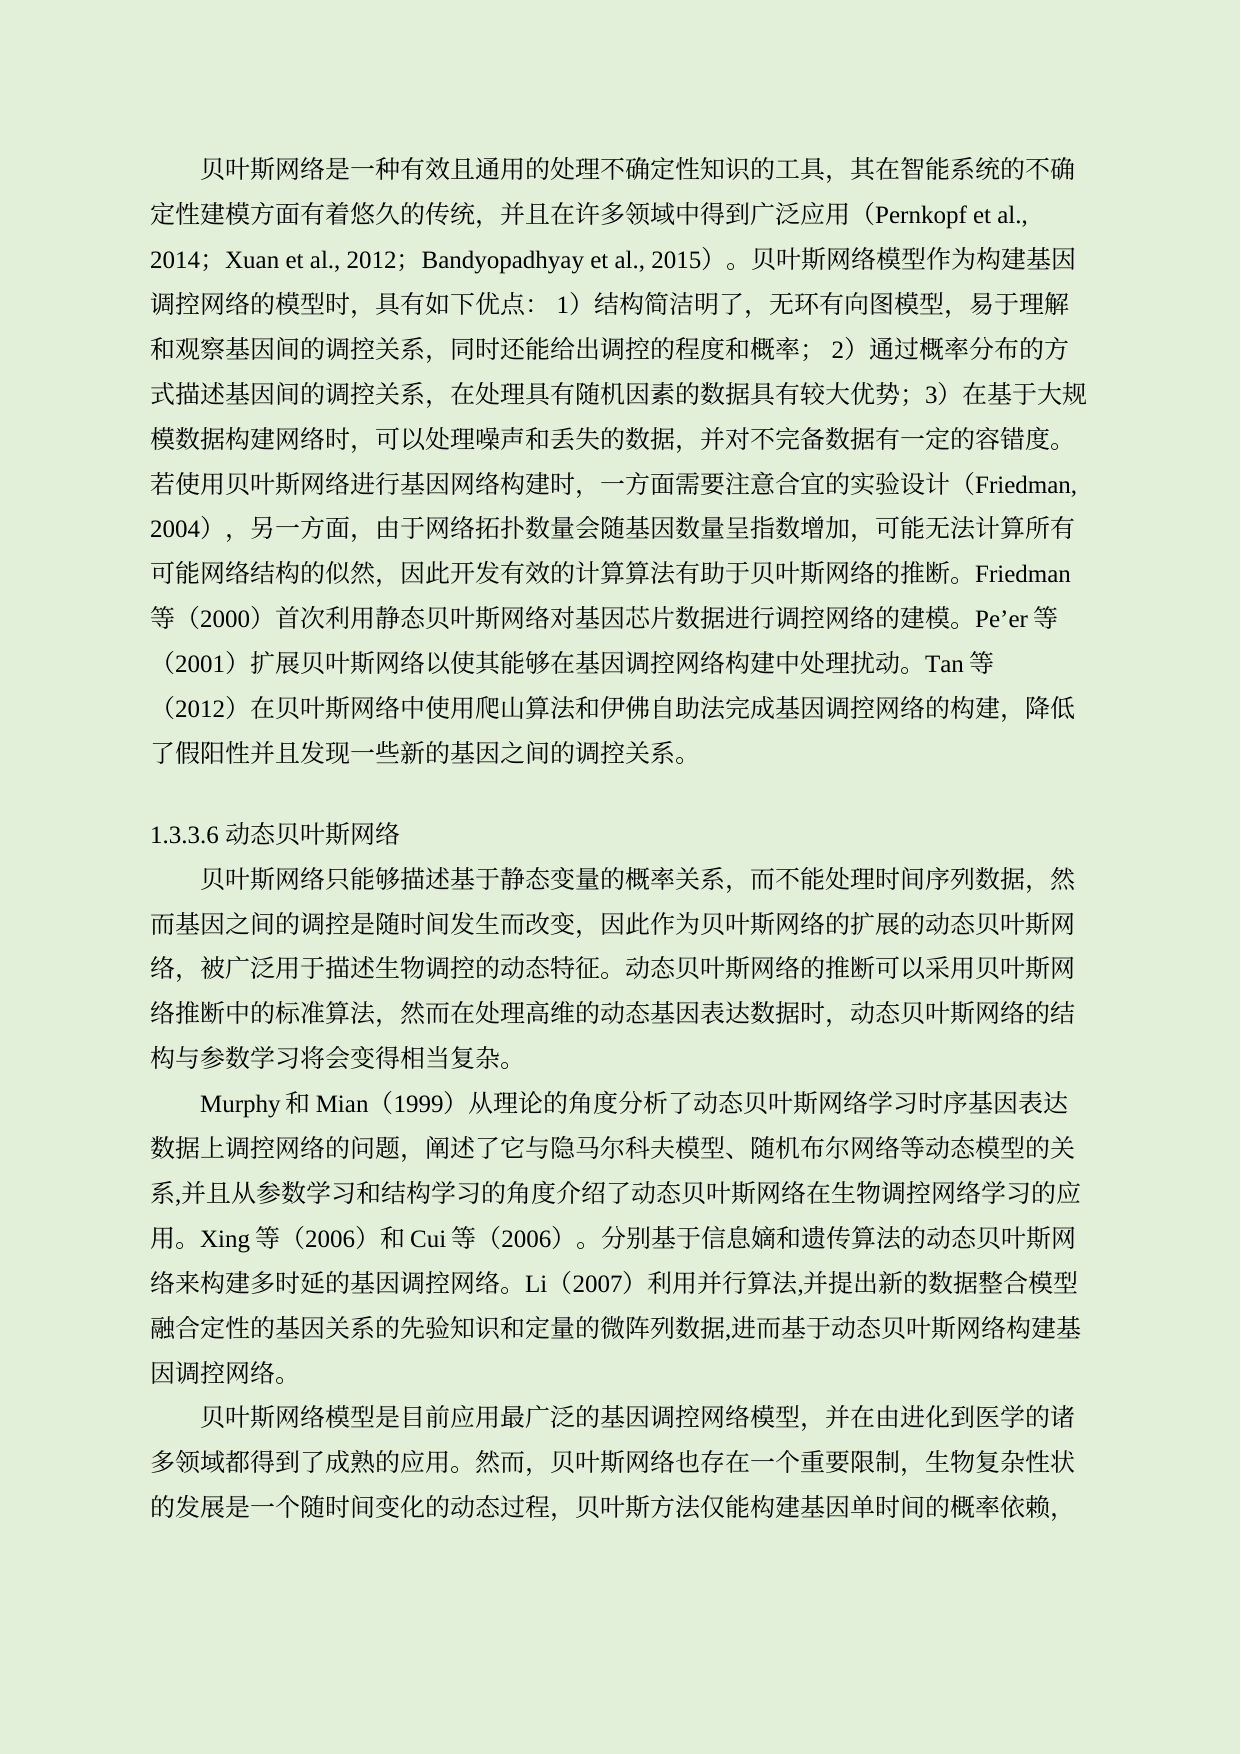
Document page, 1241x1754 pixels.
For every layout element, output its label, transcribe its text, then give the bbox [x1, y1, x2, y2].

text Murphy和Mian（1999）从理论的角度分析了动态贝叶斯网络学习时序基因表达数据上调控网络的问题，阐述了它与隐马尔科夫模型、随机布尔网络等动态模型的关系,并且从参数学习和结构学习的角度介绍了动态贝叶斯网络在生物调控网络学习的应用。Xing等（2006）和Cui等（2006）。分别基于信息嫡和遗传算法的动态贝叶斯网络来构建多时延的基因调控网络。Li（2007）利用并行算法,并提出新的数据整合模型融合定性的基因关系的先验知识和定量的微阵列数据,进而基于动态贝叶斯网络构建基因调控网络。 [150, 1084, 1090, 1389]
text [150, 1398, 1090, 1524]
text 1.3.3.6 动态贝叶斯网络 [150, 814, 1090, 850]
text 贝叶斯网络是一种有效且通用的处理不确定性知识的工具，其在智能系统的不确定性建模方面有着悠久的传统，并且在许多领域中得到广泛应用（Pernkopf et al., 2014；Xuan et al., 2012；Bandyopadhyay et al., 2015）。贝叶斯网络模型作为构建基因调控网络的模型时，具有如下优点： 1）结构简洁明了，无环有向图模型，易于理解和观察基因间的调控关系，同时还能给出调控的程度和概率； 2）通过概率分布的方式描述基因间的调控关系，在处理具有随机因素的数据具有较大优势；3）在基于大规模数据构建网络时，可以处理噪声和丢失的数据，并对不完备数据有一定的容错度。若使用贝叶斯网络进行基因网络构建时，一方面需要注意合宜的实验设计（Friedman, 2004），另一方面，由于网络拓扑数量会随基因数量呈指数增加，可能无法计算所有可能网络结构的似然，因此开发有效的计算算法有助于贝叶斯网络的推断。Friedman等（2000）首次利用静态贝叶斯网络对基因芯片数据进行调控网络的建模。Pe’er等（2001）扩展贝叶斯网络以使其能够在基因调控网络构建中处理扰动。Tan等（2012）在贝叶斯网络中使用爬山算法和伊佛自助法完成基因调控网络的构建，降低了假阳性并且发现一些新的基因之间的调控关系。 [150, 150, 1090, 769]
text 贝叶斯网络只能够描述基于静态变量的概率关系，而不能处理时间序列数据，然而基因之间的调控是随时间发生而改变，因此作为贝叶斯网络的扩展的动态贝叶斯网络，被广泛用于描述生物调控的动态特征。动态贝叶斯网络的推断可以采用贝叶斯网络推断中的标准算法，然而在处理高维的动态基因表达数据时，动态贝叶斯网络的结构与参数学习将会变得相当复杂。 [150, 859, 1090, 1075]
